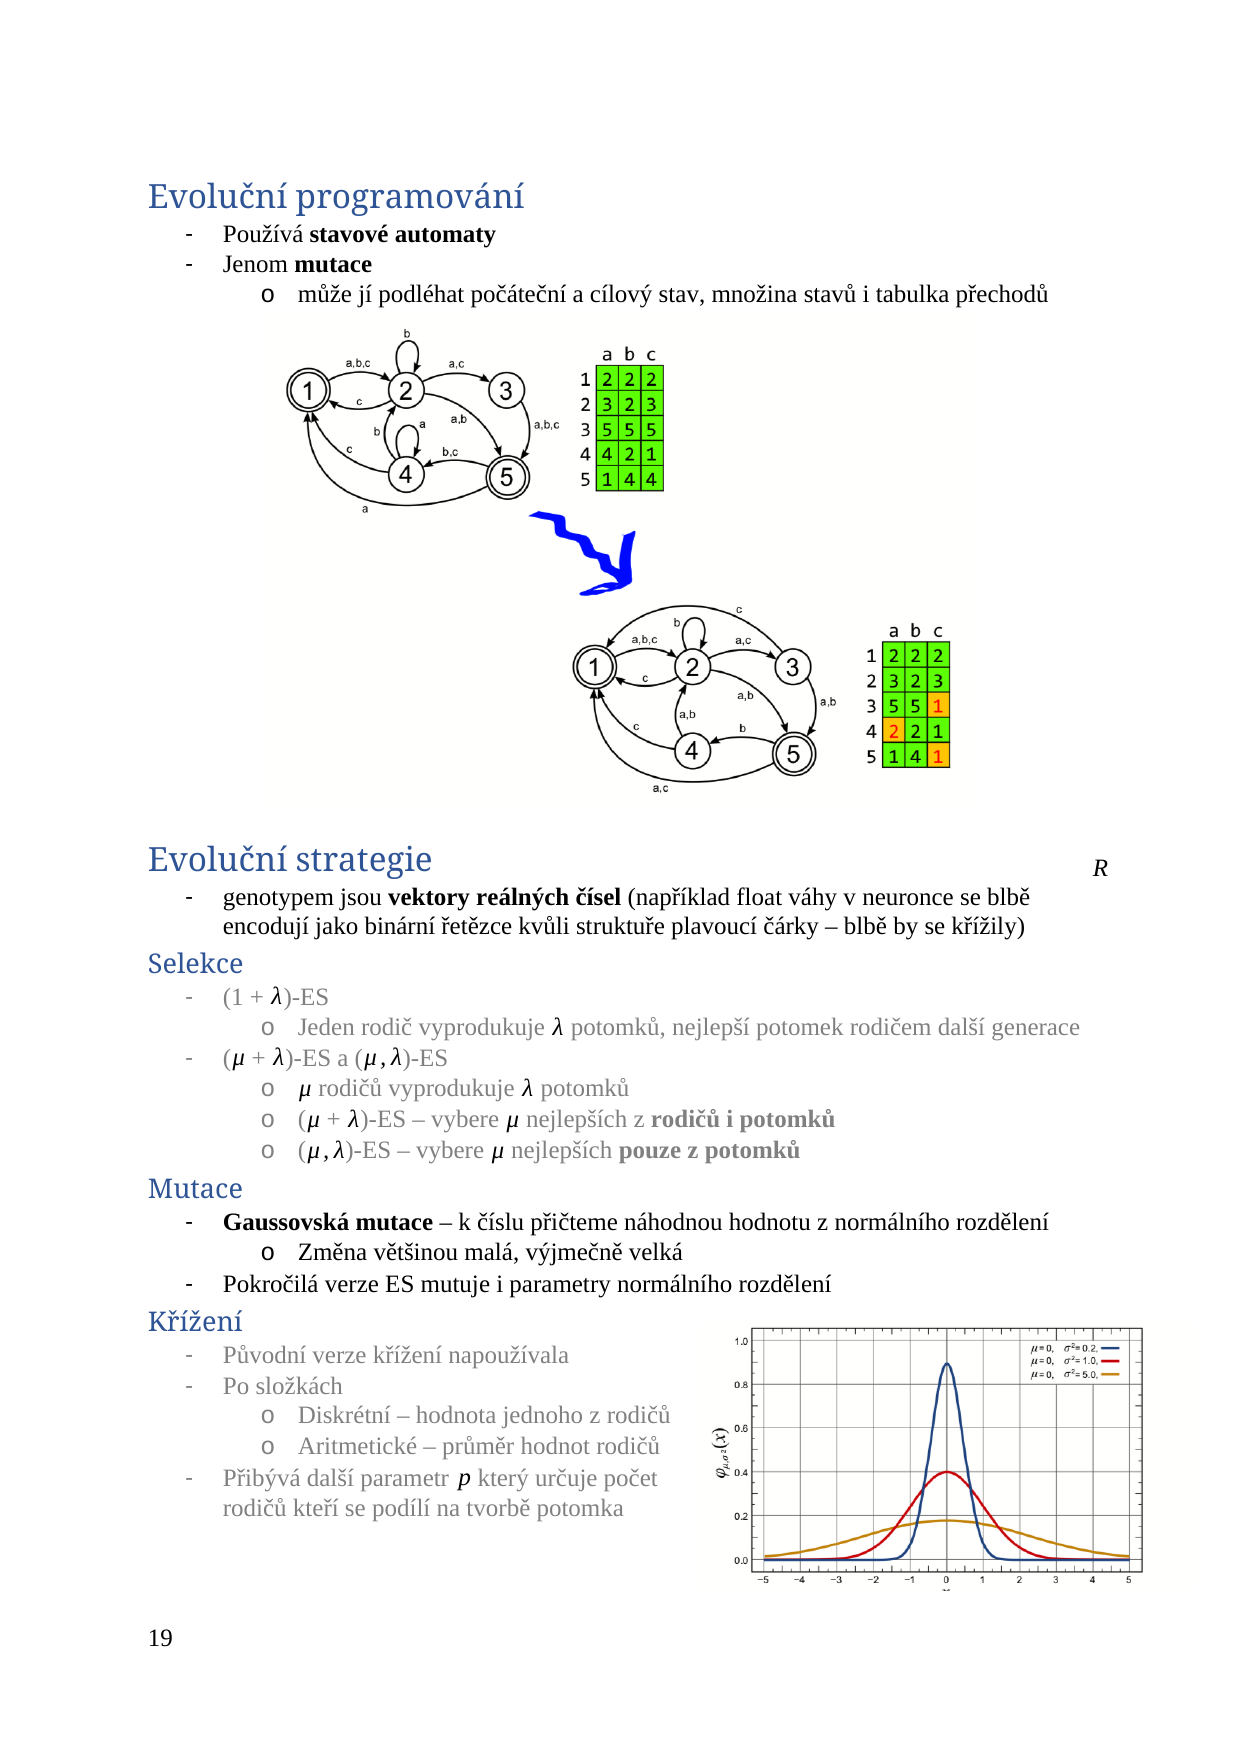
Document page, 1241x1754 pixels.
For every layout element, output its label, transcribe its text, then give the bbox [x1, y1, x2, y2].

list (1 + )-ES [185, 981, 1093, 1012]
list ( + )-ES – vybere nejlepších z rodičů i potomků [260, 1104, 1093, 1135]
subtitle Selekce [148, 944, 1093, 981]
picture [698, 1324, 1196, 1591]
list Pokročilá verze ES mutuje i parametry normálního rozdělení [185, 1268, 1093, 1298]
subtitle Evoluční programování [148, 173, 1093, 218]
list Aritmetické – průměr hodnot rodičů [260, 1431, 698, 1462]
list ()-ES – vybere nejlepších pouze z potomků [260, 1135, 1093, 1166]
list Diskrétní – hodnota jednoho z rodičů [260, 1401, 698, 1431]
list Změna většinou malá, výjmečně velká [260, 1237, 1093, 1268]
list Po složkách [185, 1370, 698, 1401]
list ( + )-ES a ()-ES [185, 1042, 1093, 1073]
list Gaussovská mutace – k číslu přičteme náhodnou hodnotu z normálního rozdělení [185, 1207, 1093, 1237]
list rodičů vyprodukuje potomků [260, 1073, 1093, 1104]
list Používá stavové automaty [185, 218, 1093, 248]
picture [263, 310, 977, 811]
list může jí podléhat počáteční a cílový stav, množina stavů i tabulka přechodů [260, 279, 1093, 310]
subtitle Mutace [148, 1170, 1093, 1207]
list Původní verze křížení napoužívala [185, 1339, 698, 1370]
subtitle Evoluční strategie [148, 835, 1093, 881]
list Jeden rodič vyprodukuje potomků, nejlepší potomek rodičem další generace [260, 1012, 1093, 1042]
list Jenom mutace [185, 248, 1093, 279]
subtitle Křížení [148, 1303, 1093, 1339]
list genotypem jsou vektory reálných čísel (například float váhy v neuronce se blbě encodují jako binární řetězce kvůli struktuře plavoucí čárky – blbě by se křížily) [185, 881, 1051, 940]
list Přibývá další parametr který určuje počet rodičů kteří se podílí na tvorbě potomka [185, 1462, 698, 1521]
